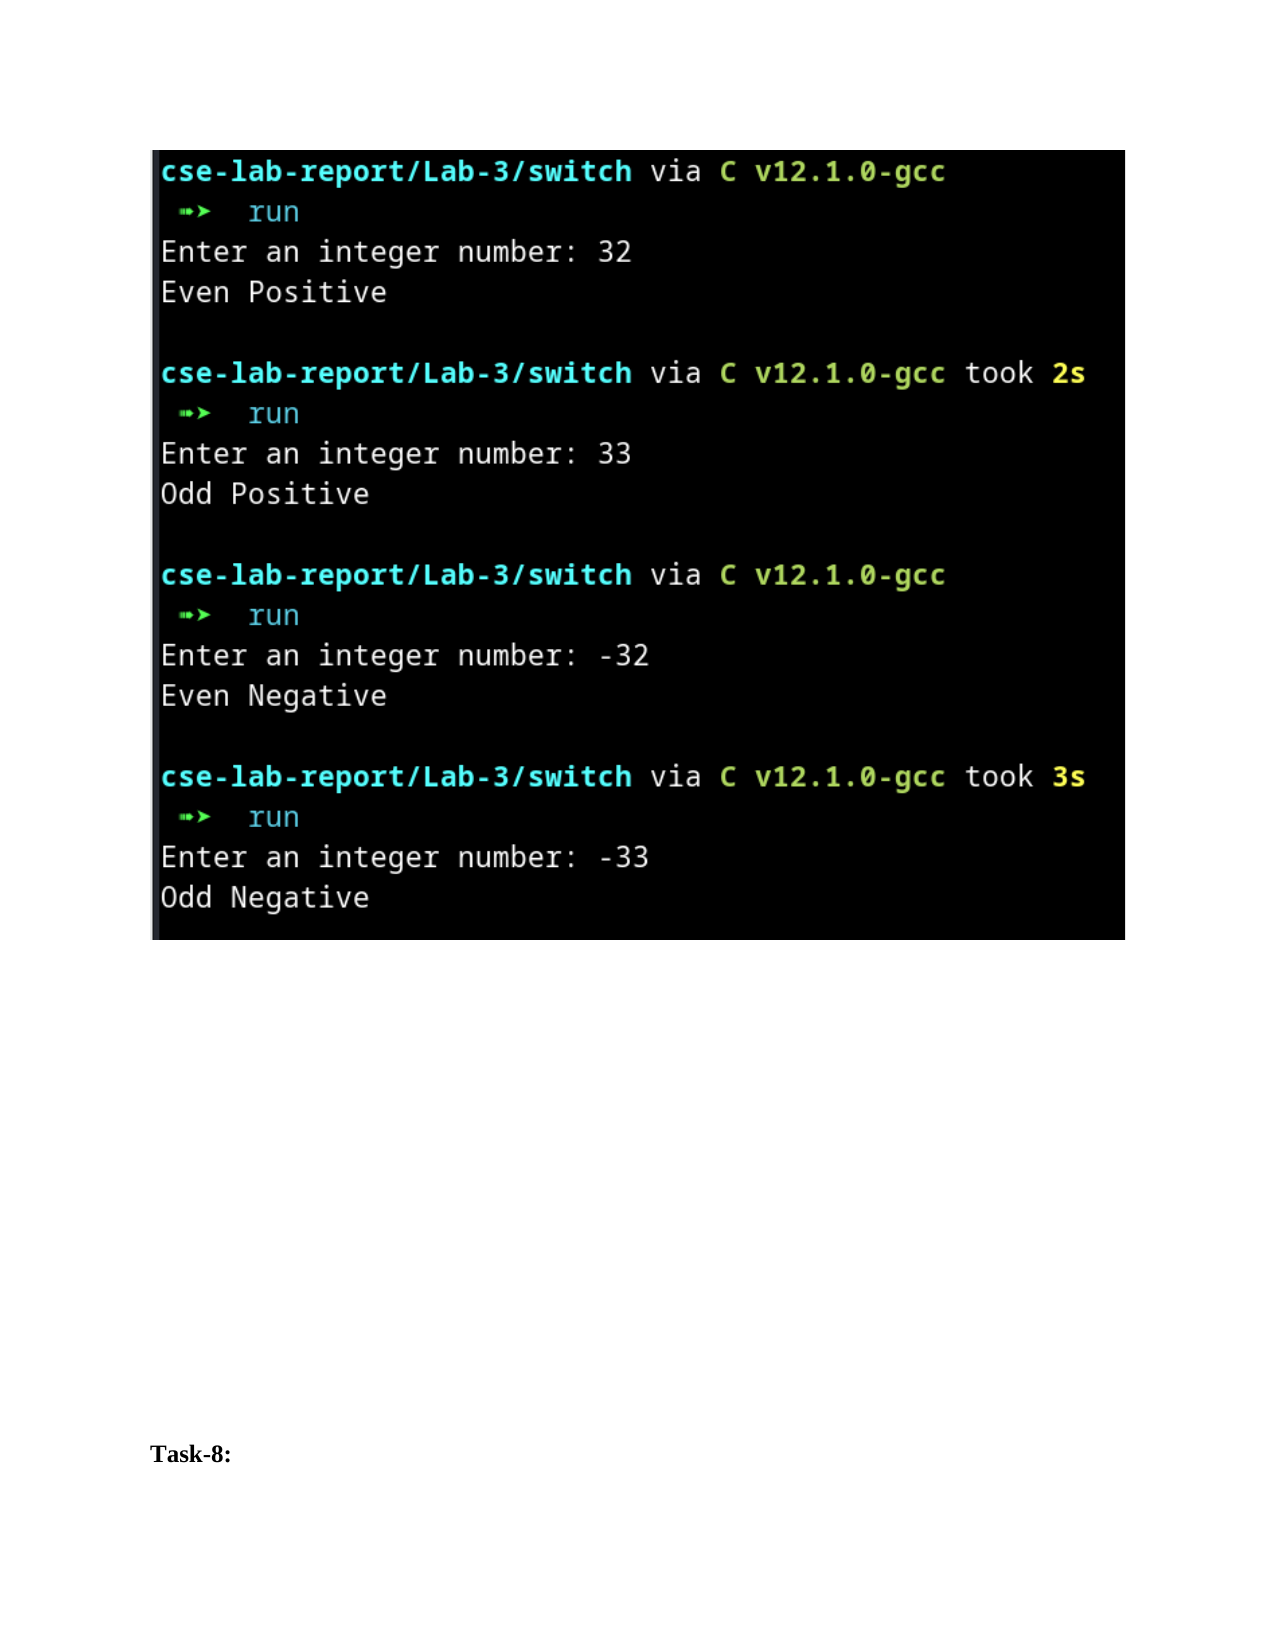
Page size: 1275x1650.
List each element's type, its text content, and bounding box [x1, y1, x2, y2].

picture [150, 150, 1125, 940]
text Task-8: [150, 1439, 1125, 1467]
